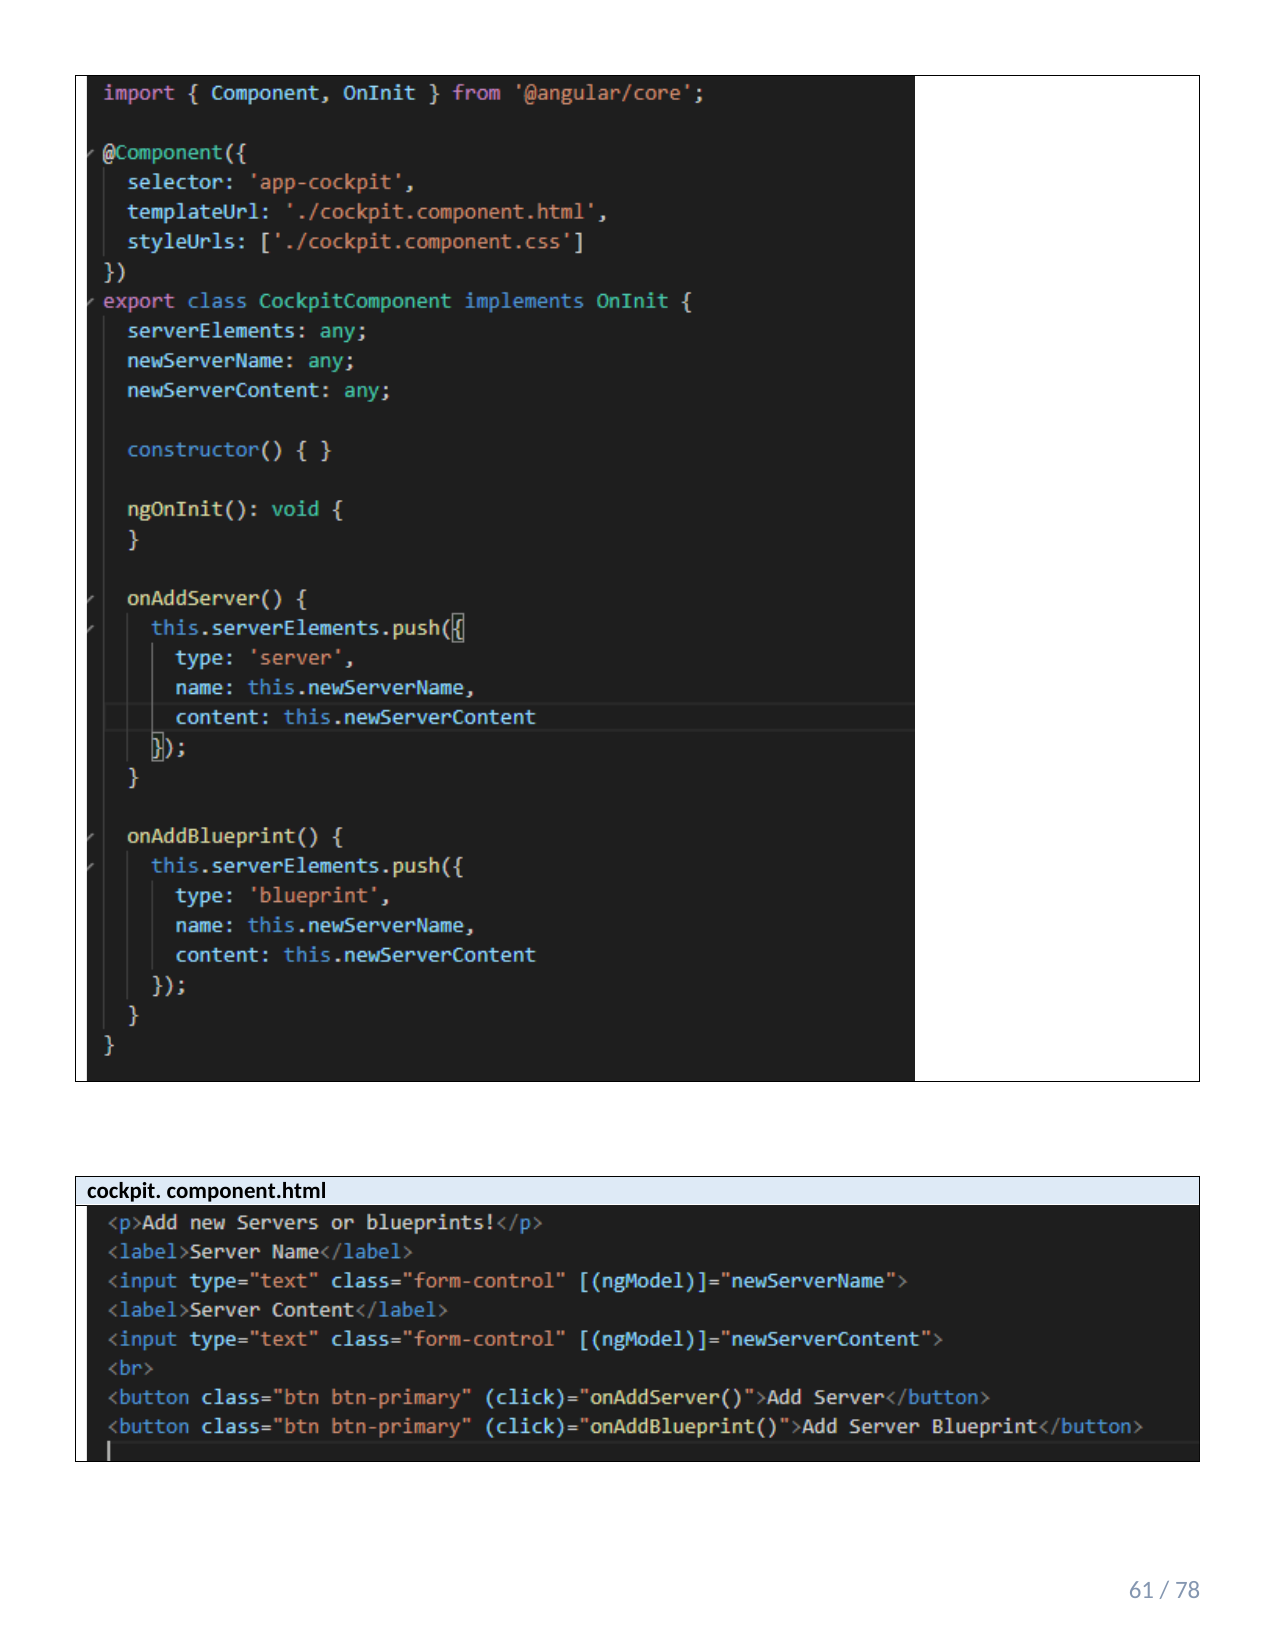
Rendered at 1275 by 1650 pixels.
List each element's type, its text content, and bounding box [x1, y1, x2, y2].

table_header cockpit. component.html [76, 1177, 1199, 1204]
table_cell [915, 76, 1199, 1081]
picture [86, 76, 915, 1081]
table_cell [76, 76, 86, 1081]
table_cell [76, 1206, 86, 1461]
picture [86, 1205, 1200, 1461]
